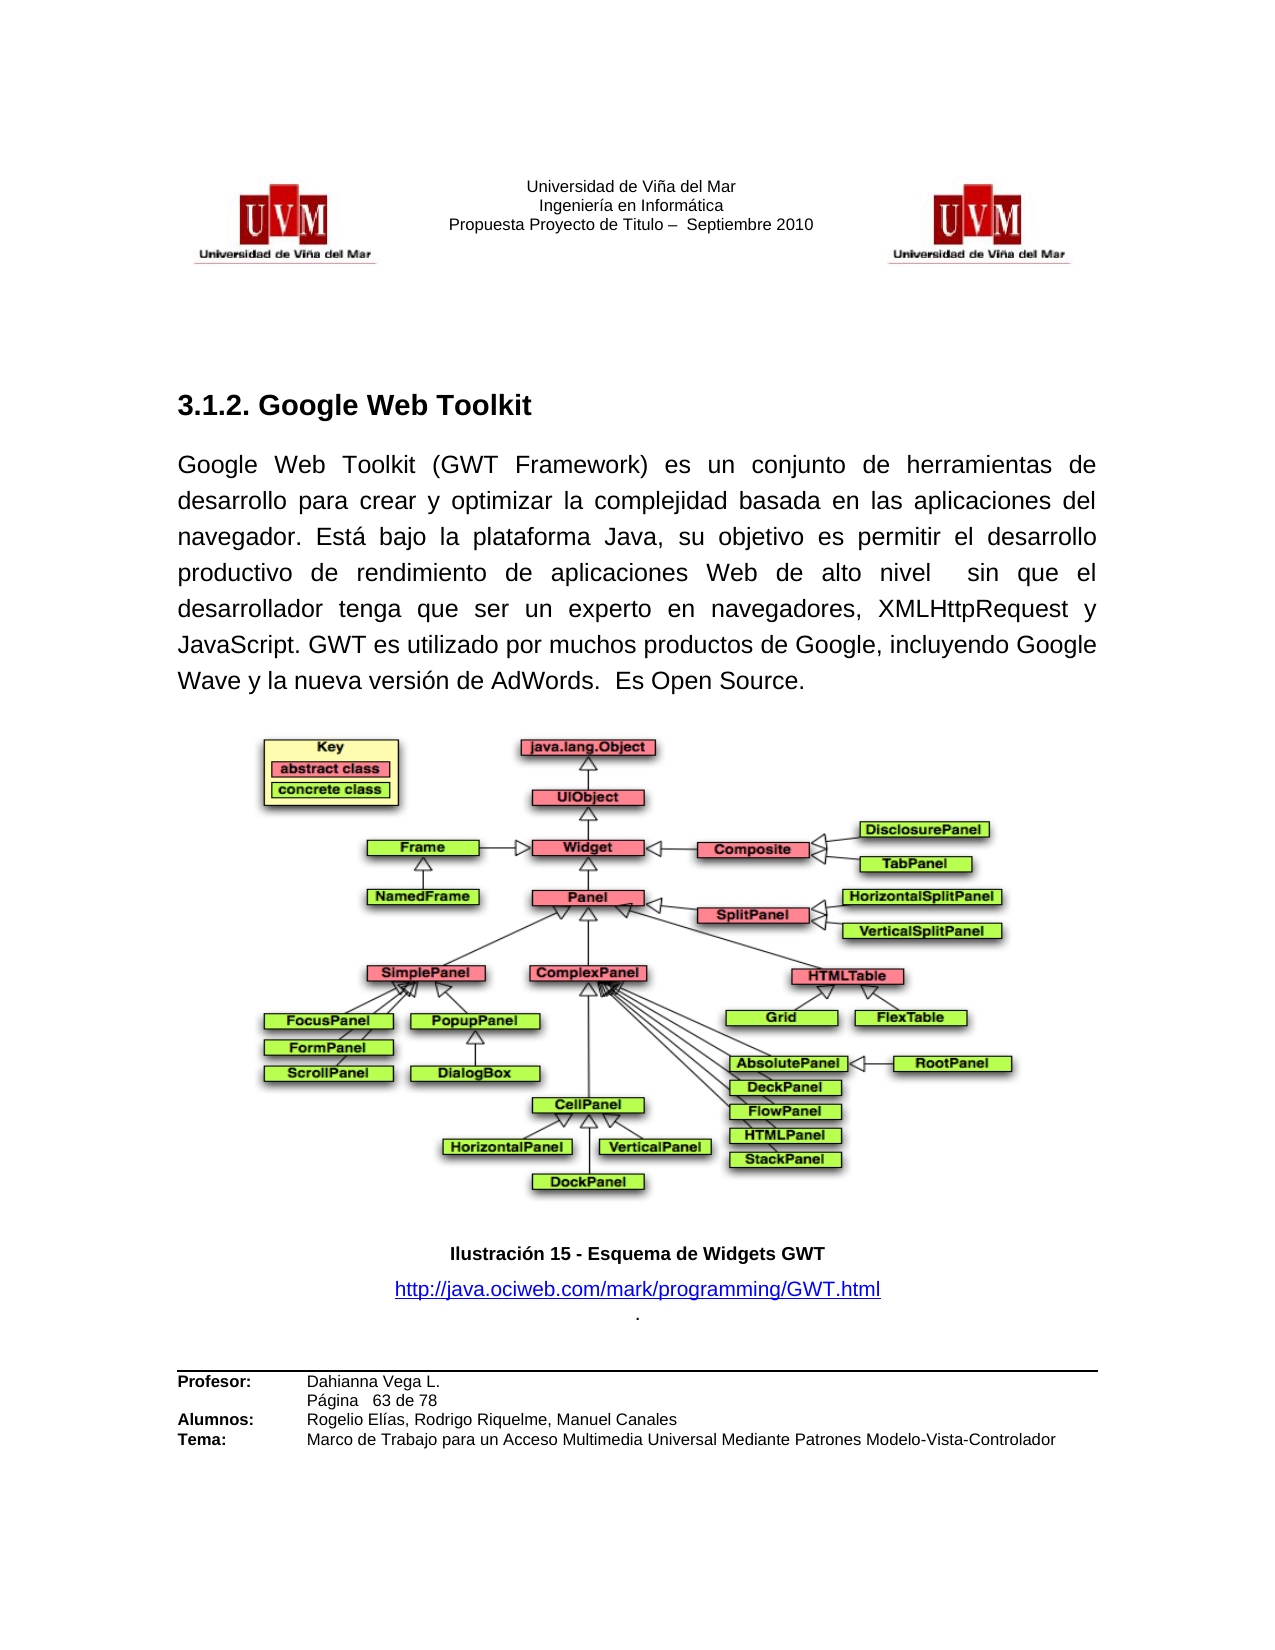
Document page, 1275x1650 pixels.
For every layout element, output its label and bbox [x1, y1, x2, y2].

picture [177, 176, 390, 267]
picture [871, 176, 1084, 267]
picture [239, 722, 1036, 1215]
